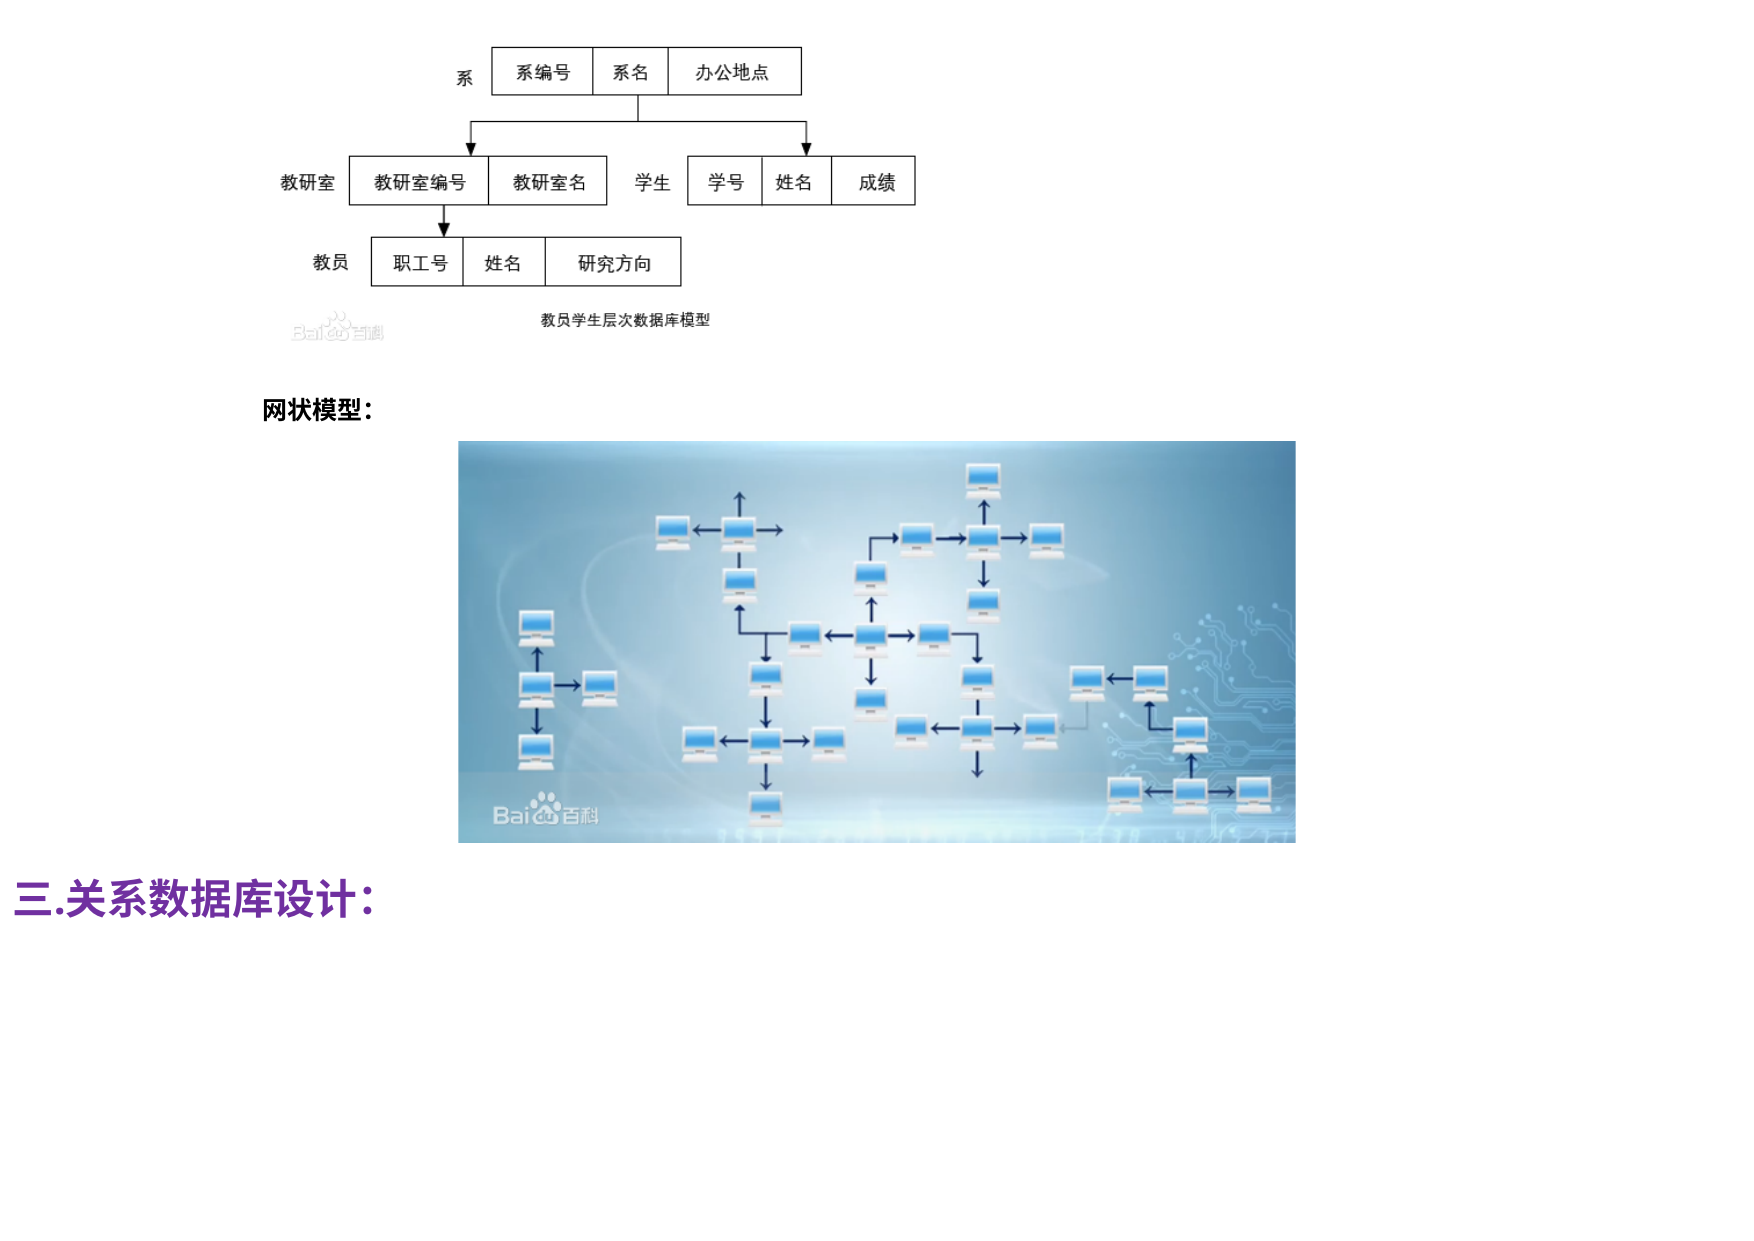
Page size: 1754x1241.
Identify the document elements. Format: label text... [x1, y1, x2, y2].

text 三.关系数据库设计： [12, 864, 1742, 929]
text 网状模型： [263, 376, 1742, 441]
picture [262, 18, 940, 356]
picture [458, 441, 1296, 843]
